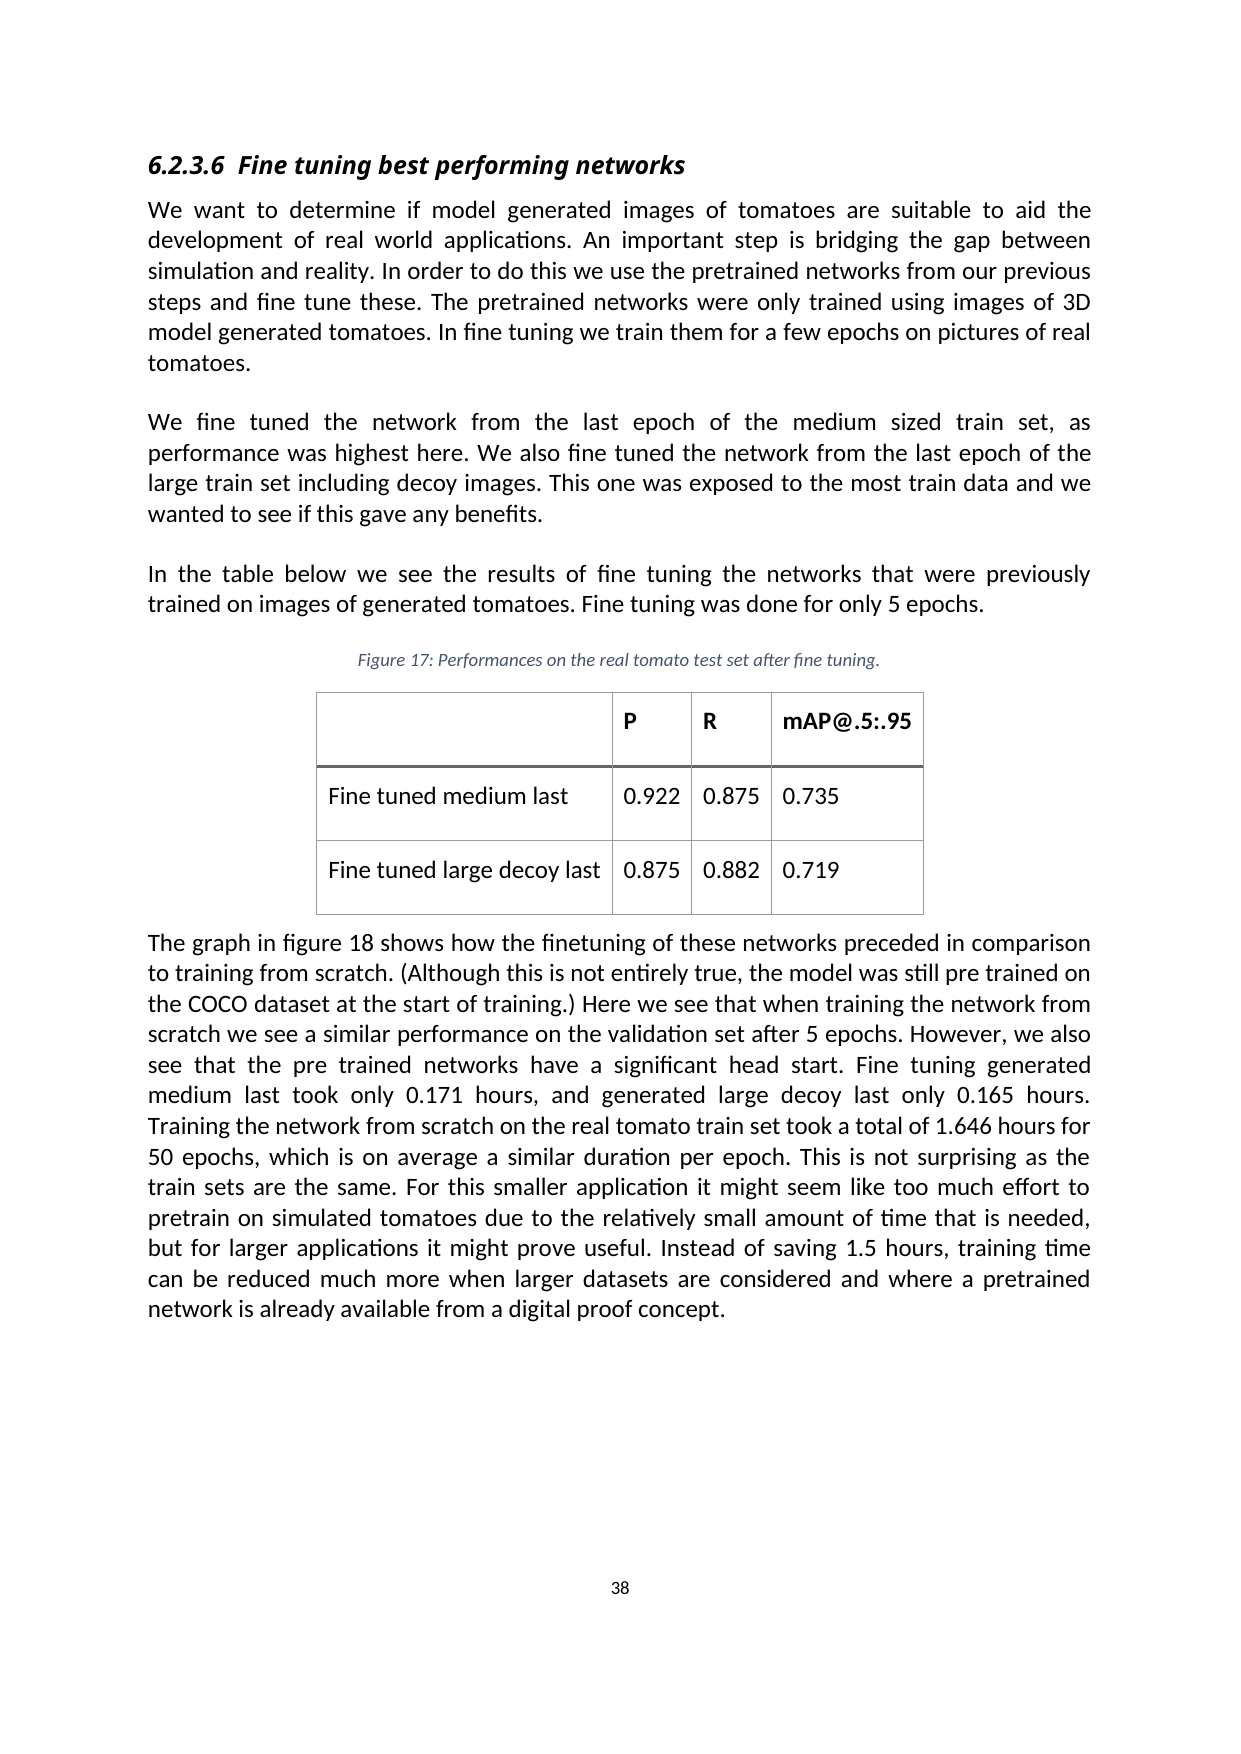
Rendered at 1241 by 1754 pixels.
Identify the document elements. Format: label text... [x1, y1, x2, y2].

text We want to determine if model generated images of tomatoes are suitable to aid the development of real world applications. An important step is bridging the gap between simulation and reality. In order to do this we use the pretrained networks from our previous steps and fine tune these. The pretrained networks were only trained using images of 3D model generated tomatoes. In fine tuning we train them for a few epochs on pictures of real tomatoes. [148, 194, 1093, 377]
table_cell Fine tuned medium last [317, 768, 612, 840]
table_cell 0.882 [692, 841, 771, 913]
text In the table below we see the results of fine tuning the networks that were previously trained on images of generated tomatoes. Fine tuning was done for only 5 epochs. [148, 558, 1093, 619]
table_header R [692, 693, 771, 765]
table_cell 0.719 [772, 841, 923, 913]
table_header mAP@.5:.95 [772, 693, 923, 765]
text We fine tuned the network from the last epoch of the medium sized train set, as performance was highest here. We also fine tuned the network from the last epoch of the large train set including decoy images. This one was exposed to the most train data and we wanted to see if this gave any benefits. [148, 406, 1093, 528]
table_cell 0.875 [692, 768, 771, 840]
table_cell 0.735 [772, 768, 923, 840]
table_cell Fine tuned large decoy last [317, 841, 612, 913]
text Figure 17: Performances on the real tomato test set after fine tuning. [148, 648, 1093, 671]
subtitle Fine tuning best performing networks [148, 148, 1093, 182]
table_cell 0.922 [613, 768, 691, 840]
table_header P [613, 693, 691, 765]
table_cell 0.875 [613, 841, 691, 913]
text The graph in figure 18 shows how the finetuning of these networks preceded in comparison to training from scratch. (Although this is not entirely true, the model was still pre trained on the COCO dataset at the start of training.) Here we see that when training the network from scratch we see a similar performance on the validation set after 5 epochs. However, we also see that the pre trained networks have a significant head start. Fine tuning generated medium last took only 0.171 hours, and generated large decoy last only 0.165 hours. Training the network from scratch on the real tomato train set took a total of 1.646 hours for 50 epochs, which is on average a similar duration per epoch. This is not surprising as the train sets are the same. For this smaller application it might seem like too much effort to pretrain on simulated tomatoes due to the relatively small amount of time that is needed, but for larger applications it might prove useful. Instead of saving 1.5 hours, training time can be reduced much more when larger datasets are considered and where a pretrained network is already available from a digital proof concept. [148, 927, 1093, 1324]
table_header [317, 693, 612, 765]
